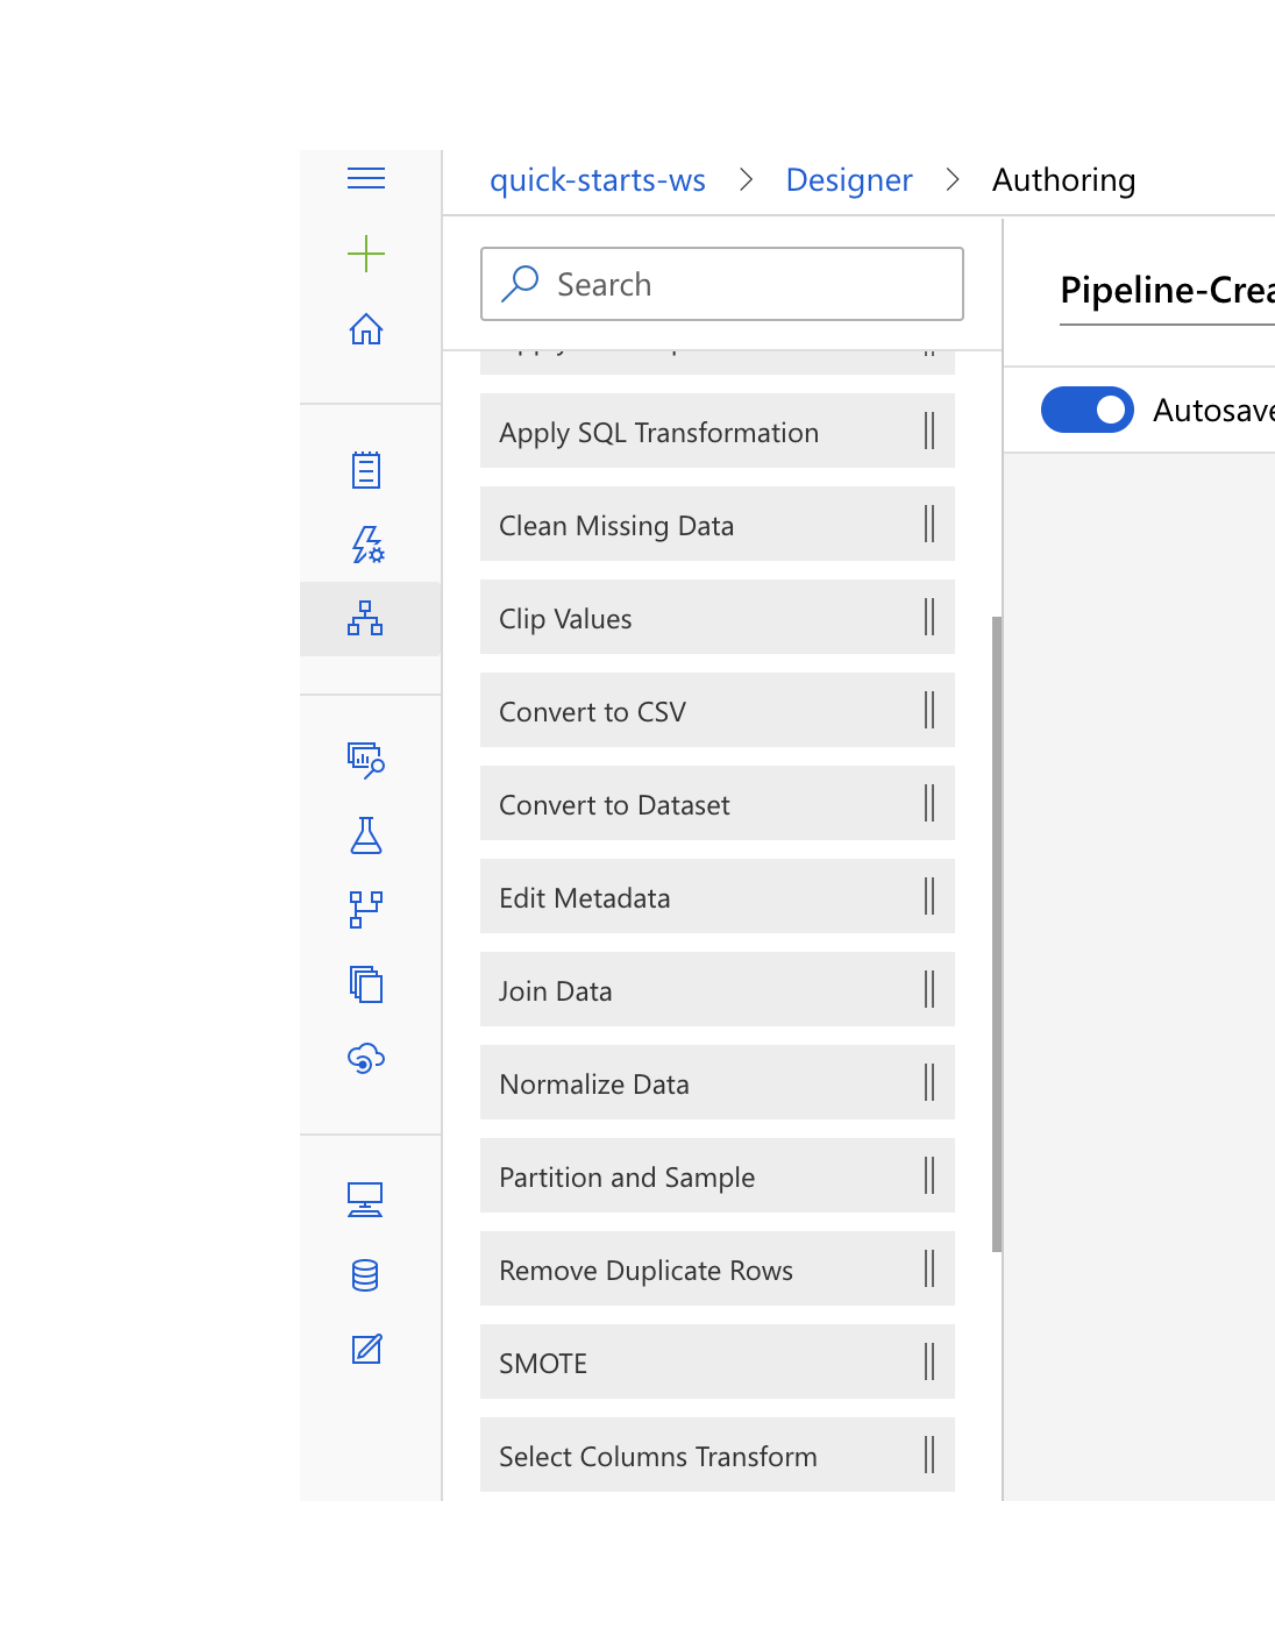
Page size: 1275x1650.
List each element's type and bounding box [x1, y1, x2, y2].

picture [300, 150, 1275, 1501]
